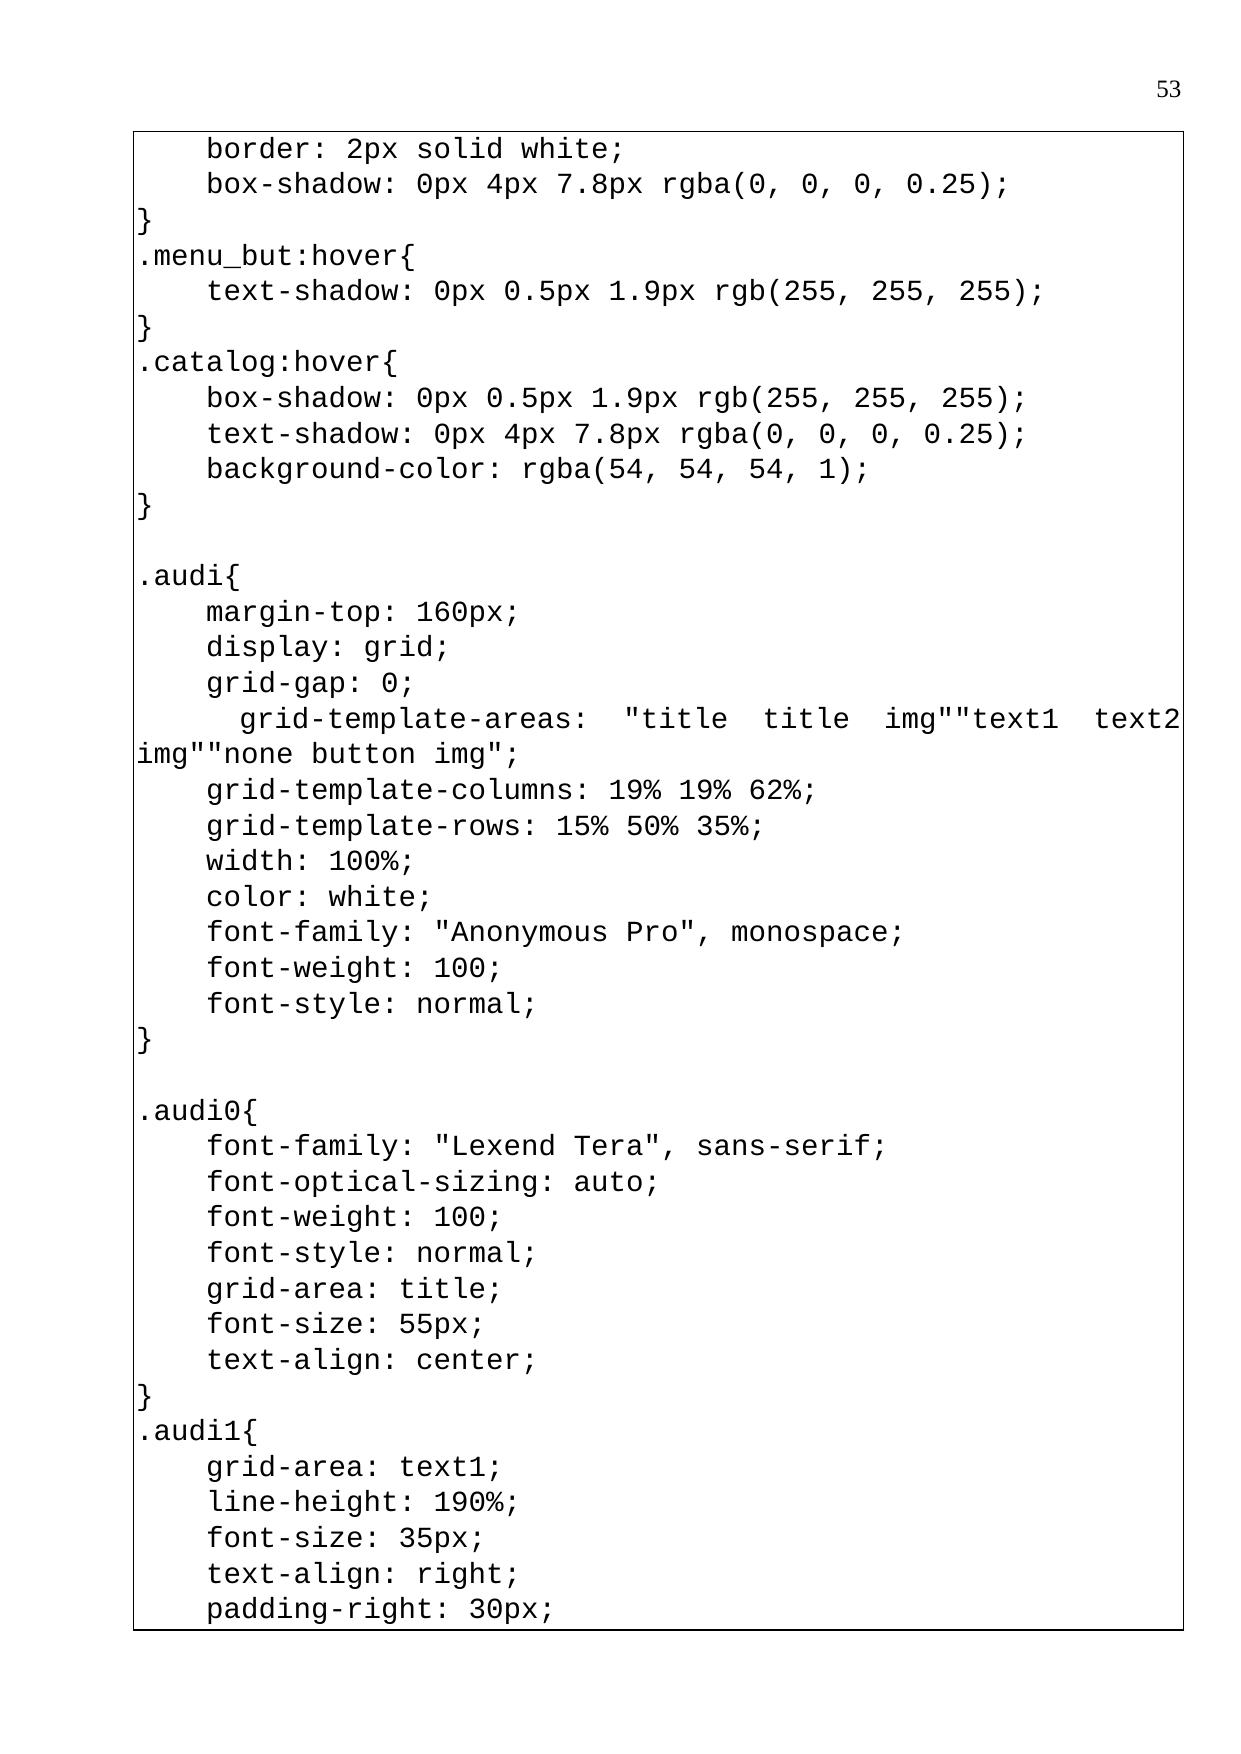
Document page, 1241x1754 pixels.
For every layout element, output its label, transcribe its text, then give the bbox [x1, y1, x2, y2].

text font-optical-sizing: auto; [134, 1164, 1183, 1199]
text text-align: center; [134, 1342, 1183, 1377]
text font-size: 35px; [134, 1520, 1183, 1556]
text font-family: "Anonymous Pro", monospace; [134, 914, 1183, 950]
text font-style: normal; [134, 1235, 1183, 1271]
text .audi0{ [134, 1092, 1183, 1128]
text grid-template-columns: 19% 19% 62%; [134, 772, 1183, 807]
text } [134, 309, 1183, 344]
text font-size: 55px; [134, 1306, 1183, 1342]
text grid-template-areas: "title title img""text1 text2 img""none button img"; [134, 701, 1183, 772]
text text-align: right; [134, 1556, 1183, 1591]
text grid-template-rows: 15% 50% 35%; [134, 807, 1183, 843]
text grid-gap: 0; [134, 665, 1183, 701]
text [134, 273, 1183, 309]
text padding-right: 30px; [134, 1591, 1183, 1629]
text } [134, 487, 1183, 523]
text } [134, 1021, 1183, 1057]
text } [134, 202, 1183, 237]
text box-shadow: 0px 0.5px 1.9px rgb(255, 255, 255); [134, 380, 1183, 416]
text grid-area: text1; [134, 1449, 1183, 1484]
text color: white; [134, 879, 1183, 914]
text } [134, 1377, 1183, 1413]
text line-height: 190%; [134, 1484, 1183, 1520]
text width: 100%; [134, 843, 1183, 879]
text .audi1{ [134, 1413, 1183, 1449]
text background-color: rgba(54, 54, 54, 1); [134, 451, 1183, 487]
text grid-area: title; [134, 1271, 1183, 1306]
text box-shadow: 0px 4px 7.8px rgba(0, 0, 0, 0.25); [134, 166, 1183, 202]
text .catalog:hover{ [134, 344, 1183, 380]
text margin-top: 160px; [134, 594, 1183, 629]
text font-weight: 100; [134, 1199, 1183, 1235]
text .audi{ [134, 558, 1183, 594]
text font-family: "Lexend Tera", sans-serif; [134, 1128, 1183, 1164]
text .menu_but:hover{ [134, 237, 1183, 273]
text text-shadow: 0px 4px 7.8px rgba(0, 0, 0, 0.25); [134, 416, 1183, 451]
text font-weight: 100; [134, 950, 1183, 986]
text font-style: normal; [134, 986, 1183, 1021]
text display: grid; [134, 629, 1183, 665]
text border: 2px solid white; [134, 132, 1183, 166]
